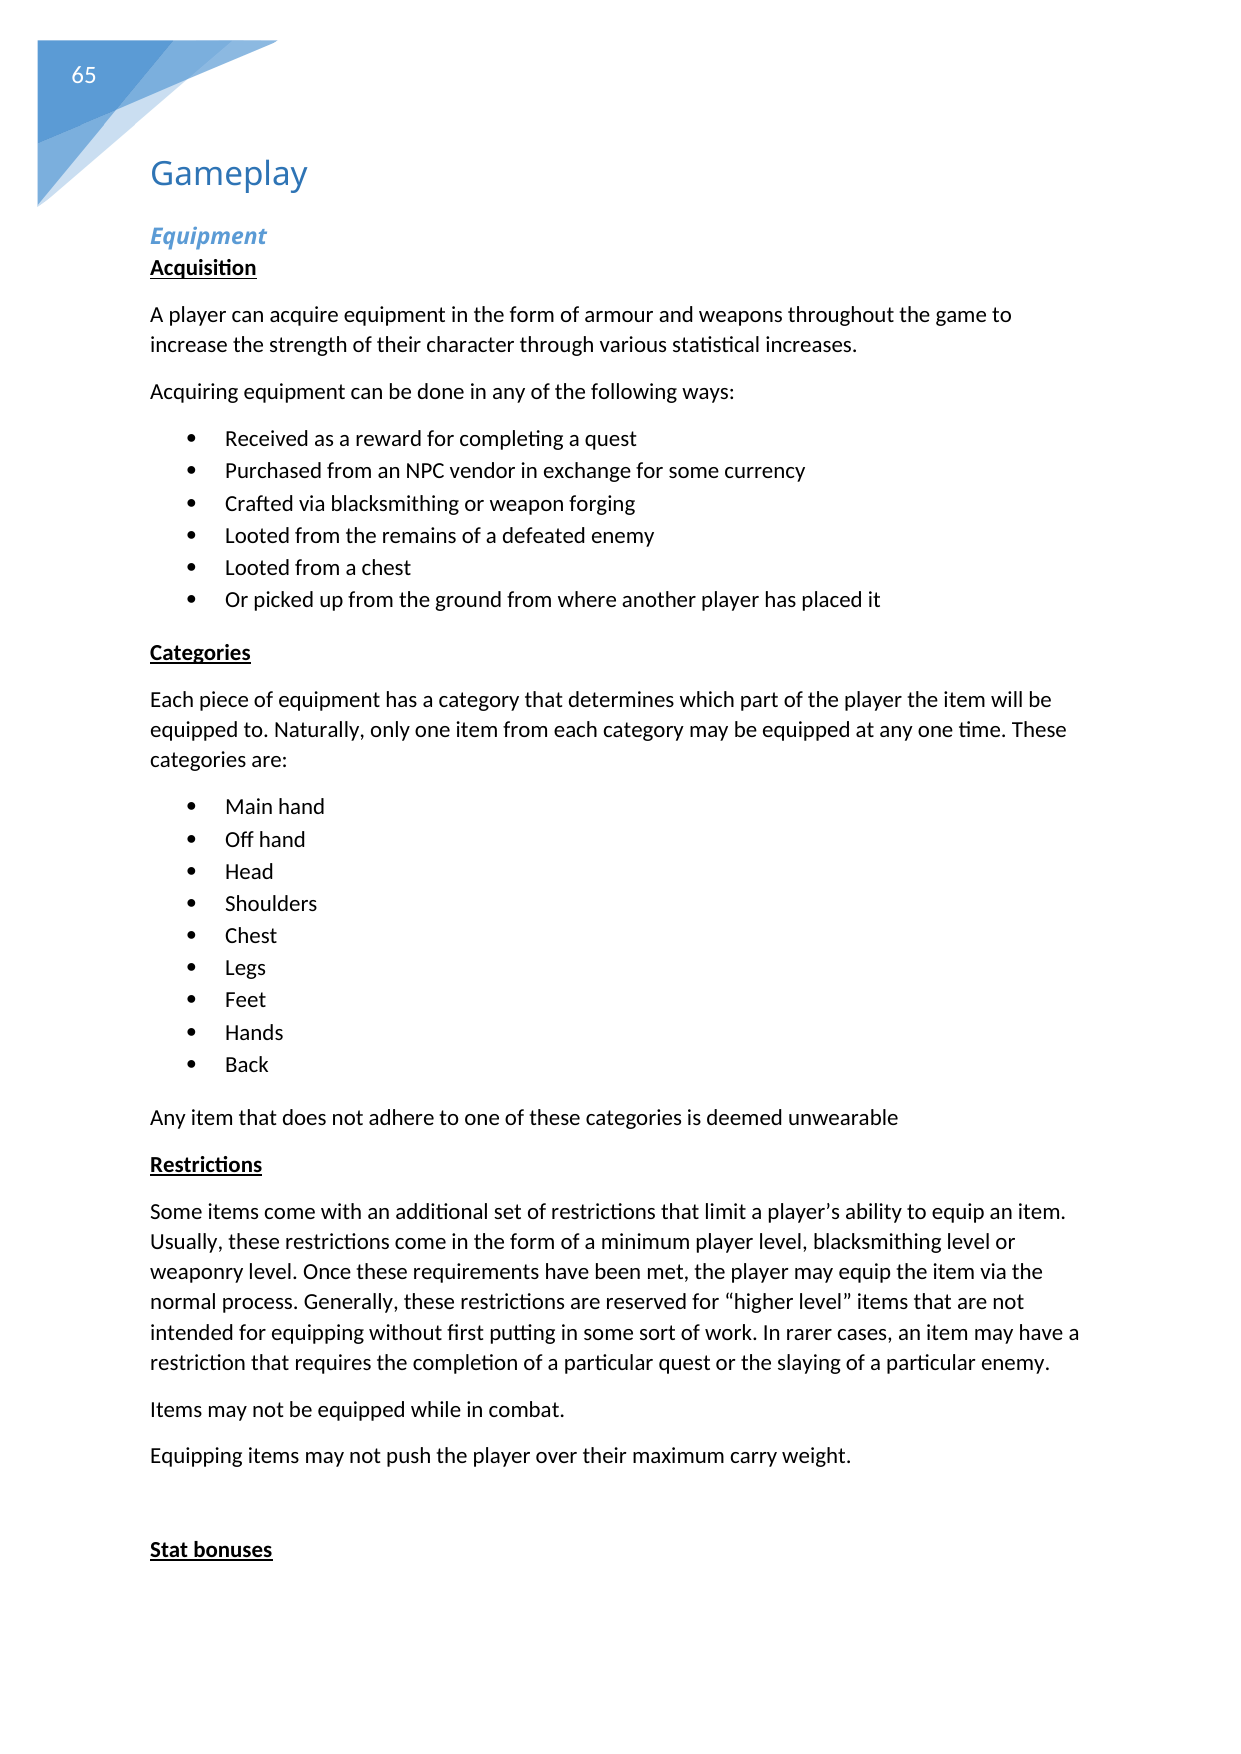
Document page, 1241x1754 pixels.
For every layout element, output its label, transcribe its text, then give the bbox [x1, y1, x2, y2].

subtitle Gameplay [150, 150, 1090, 195]
list Looted from the remains of a defeated enemy [187, 521, 1090, 549]
list Legs [187, 953, 1090, 981]
text Categories [150, 638, 1090, 666]
list Feet [187, 986, 1090, 1014]
list Received as a reward for completing a quest [187, 424, 1090, 452]
text Some items come with an additional set of restrictions that limit a player’s ability to equip an item. Usually, these restrictions come in the form of a minimum player level, blacksmithing level or weaponry level. Once these requirements have been met, the player may equip the item via the normal process. Generally, these restrictions are reserved for “higher level” items that are not intended for equipping without first putting in some sort of work. In rarer cases, an item may have a restriction that requires the completion of a particular quest or the slaying of a particular enemy. [150, 1197, 1090, 1376]
list Main hand [187, 792, 1090, 821]
text Stat bonuses [150, 1535, 1090, 1563]
list Off hand [187, 825, 1090, 853]
list Hands [187, 1018, 1090, 1046]
list Crafted via blacksmithing or weapon forging [187, 489, 1090, 517]
picture [37, 40, 279, 209]
list Back [187, 1050, 1090, 1078]
text A player can acquire equipment in the form of armour and weapons throughout the game to increase the strength of their character through various statistical increases. [150, 300, 1090, 359]
text Equipping items may not push the player over their maximum carry weight. [150, 1442, 1090, 1469]
list Head [187, 857, 1090, 885]
text Any item that does not adhere to one of these categories is deemed unwearable [150, 1103, 1090, 1131]
subtitle Equipment [150, 220, 1090, 251]
list Chest [187, 921, 1090, 949]
list Purchased from an NPC vendor in exchange for some currency [187, 457, 1090, 484]
list Or picked up from the ground from where another player has placed it [187, 585, 1090, 613]
text Acquiring equipment can be done in any of the following ways: [150, 377, 1090, 406]
text Acquisition [150, 253, 1090, 282]
text Restrictions [150, 1150, 1090, 1178]
text Each piece of equipment has a category that determines which part of the player the item will be equipped to. Naturally, only one item from each category may be equipped at any one time. These categories are: [150, 685, 1090, 774]
list Shoulders [187, 889, 1090, 917]
list Looted from a chest [187, 553, 1090, 581]
text Items may not be equipped while in combat. [150, 1395, 1090, 1423]
